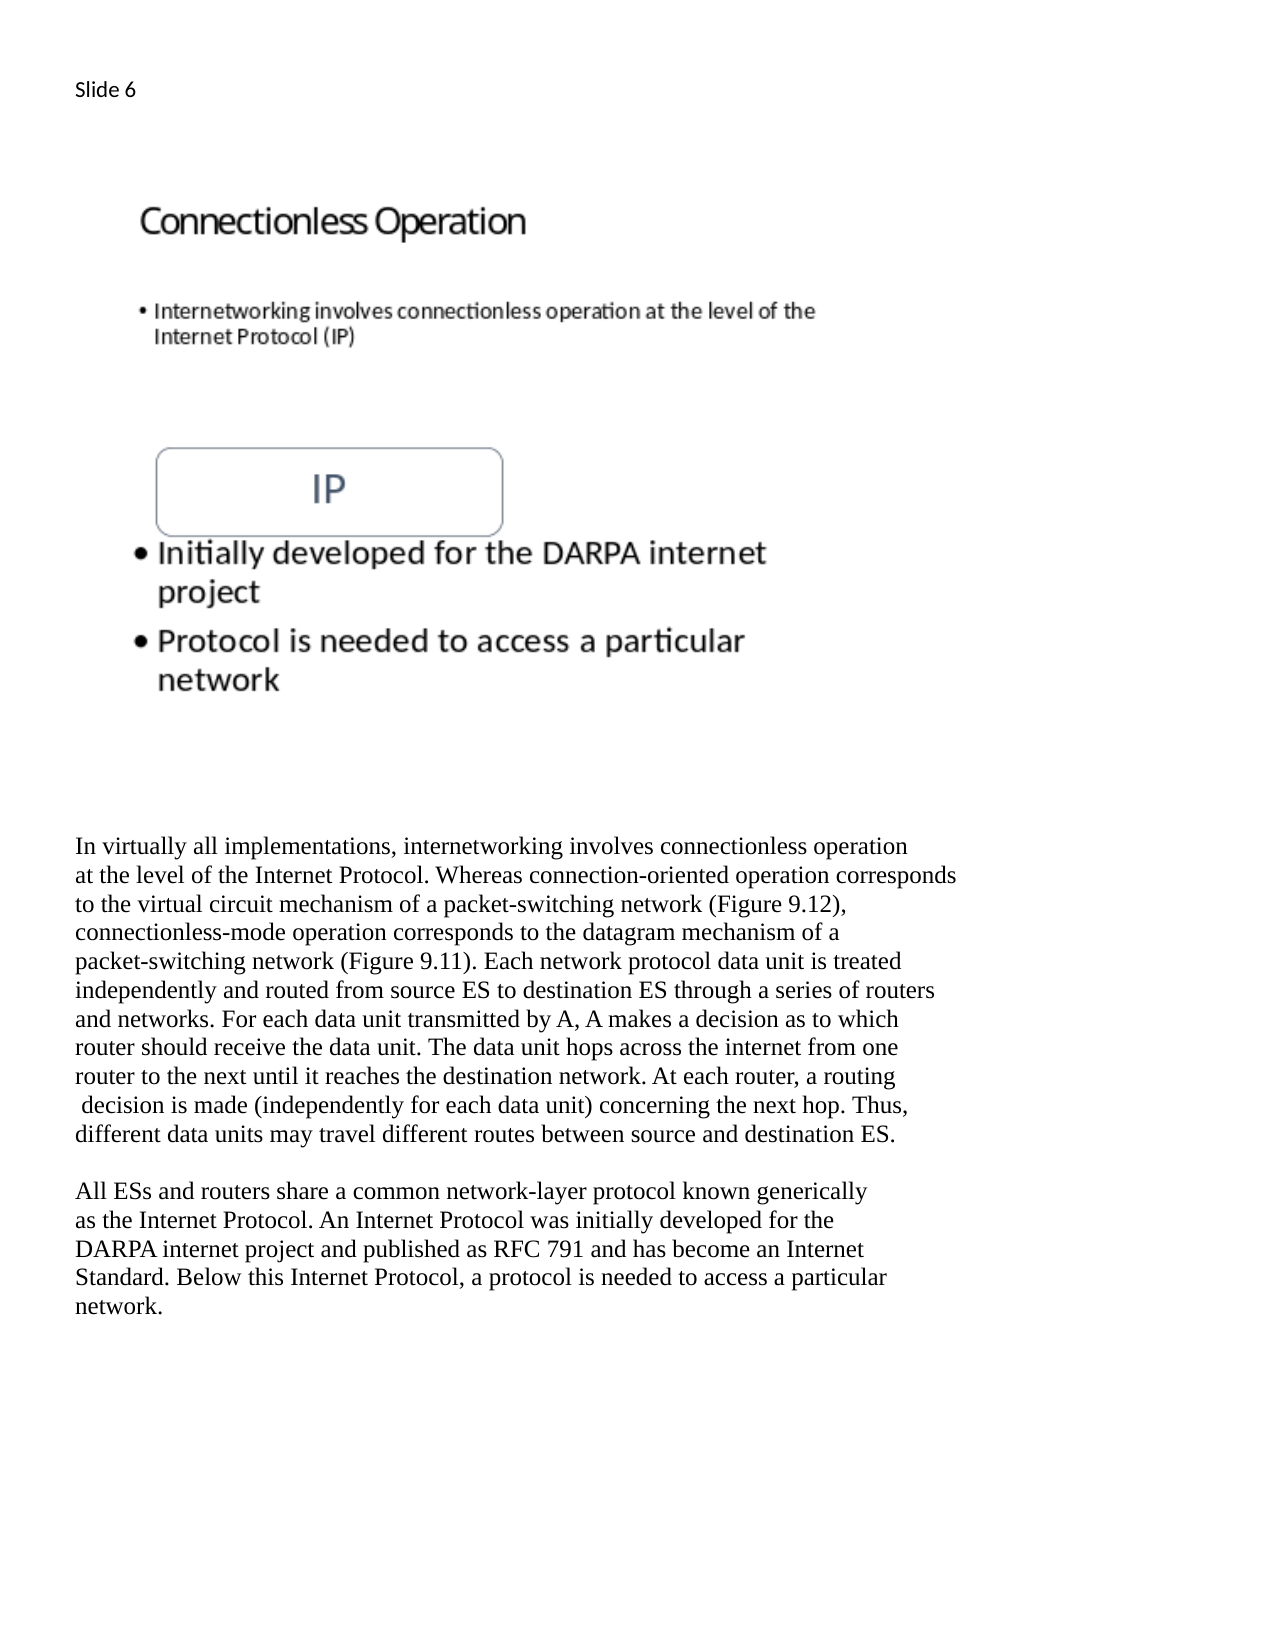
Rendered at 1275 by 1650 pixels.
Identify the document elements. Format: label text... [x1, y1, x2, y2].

text Standard. Below this Internet Protocol, a protocol is needed to access a particular [75, 1262, 1200, 1291]
text as the Internet Protocol. An Internet Protocol was initially developed for the [75, 1205, 1200, 1234]
text independently and routed from source ES to destination ES through a series of routers [75, 975, 1200, 1004]
text to the virtual circuit mechanism of a packet-switching network (Figure 9.12), [75, 889, 1200, 917]
text and networks. For each data unit transmitted by A, A makes a decision as to which [75, 1004, 1200, 1032]
text In virtually all implementations, internetworking involves connectionless operation [75, 831, 1200, 860]
text All ESs and routers share a common network-layer protocol known generically [75, 1176, 1200, 1205]
text packet-switching network (Figure 9.11). Each network protocol data unit is treated [75, 946, 1200, 975]
text network. [75, 1291, 1200, 1320]
text connectionless-mode operation corresponds to the datagram mechanism of a [75, 917, 1200, 946]
text different data units may travel different routes between source and destination ES. [75, 1119, 1200, 1147]
text at the level of the Internet Protocol. Whereas connection-oriented operation corresponds [75, 860, 1200, 889]
text router to the next until it reaches the destination network. At each router, a routing [75, 1061, 1200, 1090]
text router should receive the data unit. The data unit hops across the internet from one [75, 1032, 1200, 1061]
text Slide 6 [75, 75, 1200, 103]
text decision is made (independently for each data unit) concerning the next hop. Thus, [75, 1090, 1200, 1119]
text DARPA internet project and published as RFC 791 and has become an Internet [75, 1234, 1200, 1262]
